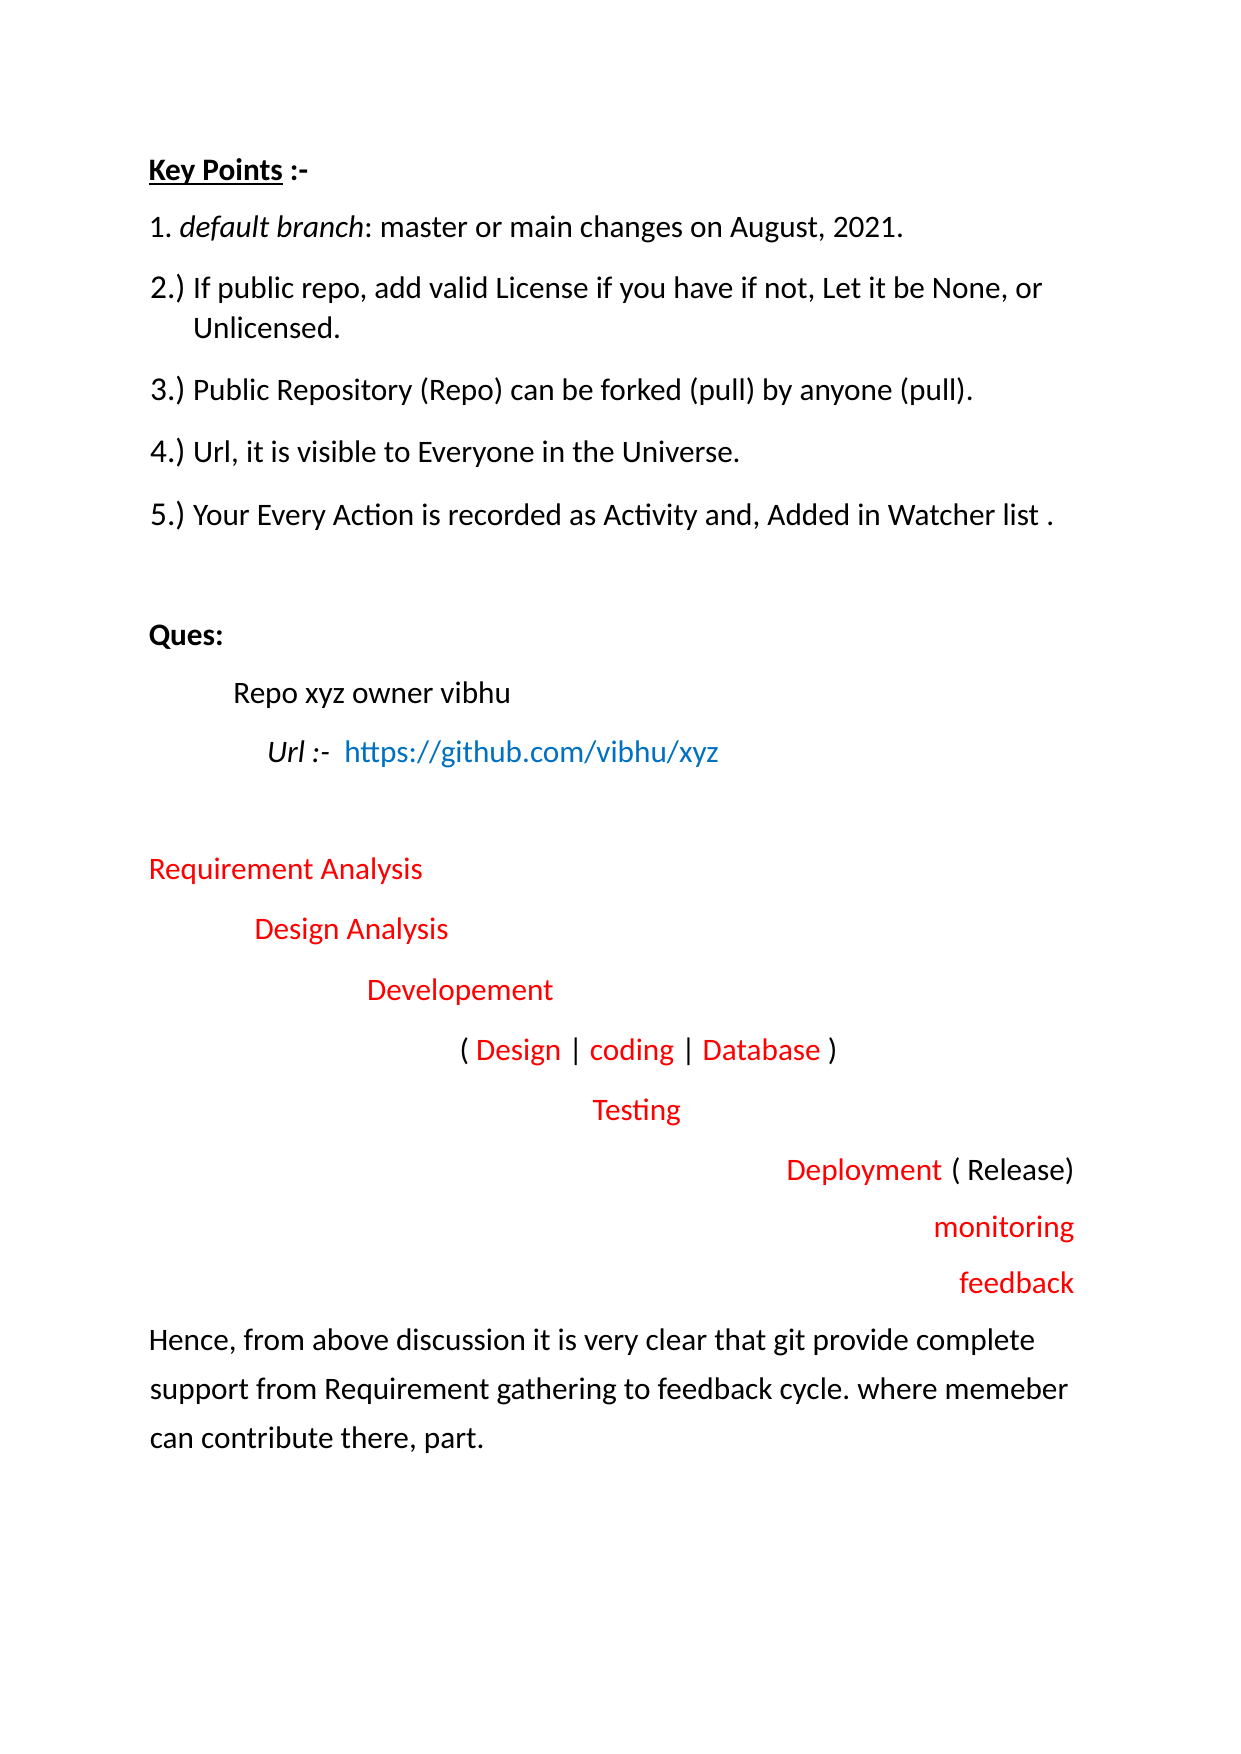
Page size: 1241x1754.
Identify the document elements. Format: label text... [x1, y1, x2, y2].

list If public repo, add valid License if you have if not, Let it be None, or Unlicensed. [150, 266, 1092, 347]
list Url, it is visible to Everyone in the Universe. [150, 430, 1092, 471]
text Ques: [148, 616, 1201, 654]
text Testing [148, 1090, 1201, 1128]
subtitle Key Points :- [148, 150, 528, 188]
text Hence, from above discussion it is very clear that git provide complete support from Requirement gathering to feedback cycle. where memeber can contribute there, part. [148, 1320, 1092, 1456]
text Design Analysis [148, 909, 1201, 948]
text Url :- https://github.com/vibhu/xyz [148, 732, 1201, 771]
list Your Every Action is recorded as Activity and, Added in Watcher list . [150, 492, 1092, 533]
text Repo xyz owner vibhu [148, 673, 1092, 711]
text ( Design | coding | Database ) [148, 1030, 1201, 1068]
text Deployment ( Release) monitoring feedback [150, 1150, 1074, 1302]
text Requirement Analysis [148, 849, 1201, 887]
list Public Repository (Repo) can be forked (pull) by anyone (pull). [150, 368, 1092, 409]
text Developement [148, 969, 1201, 1008]
text 1. default branch: master or main changes on August, 2021. [148, 207, 1092, 245]
